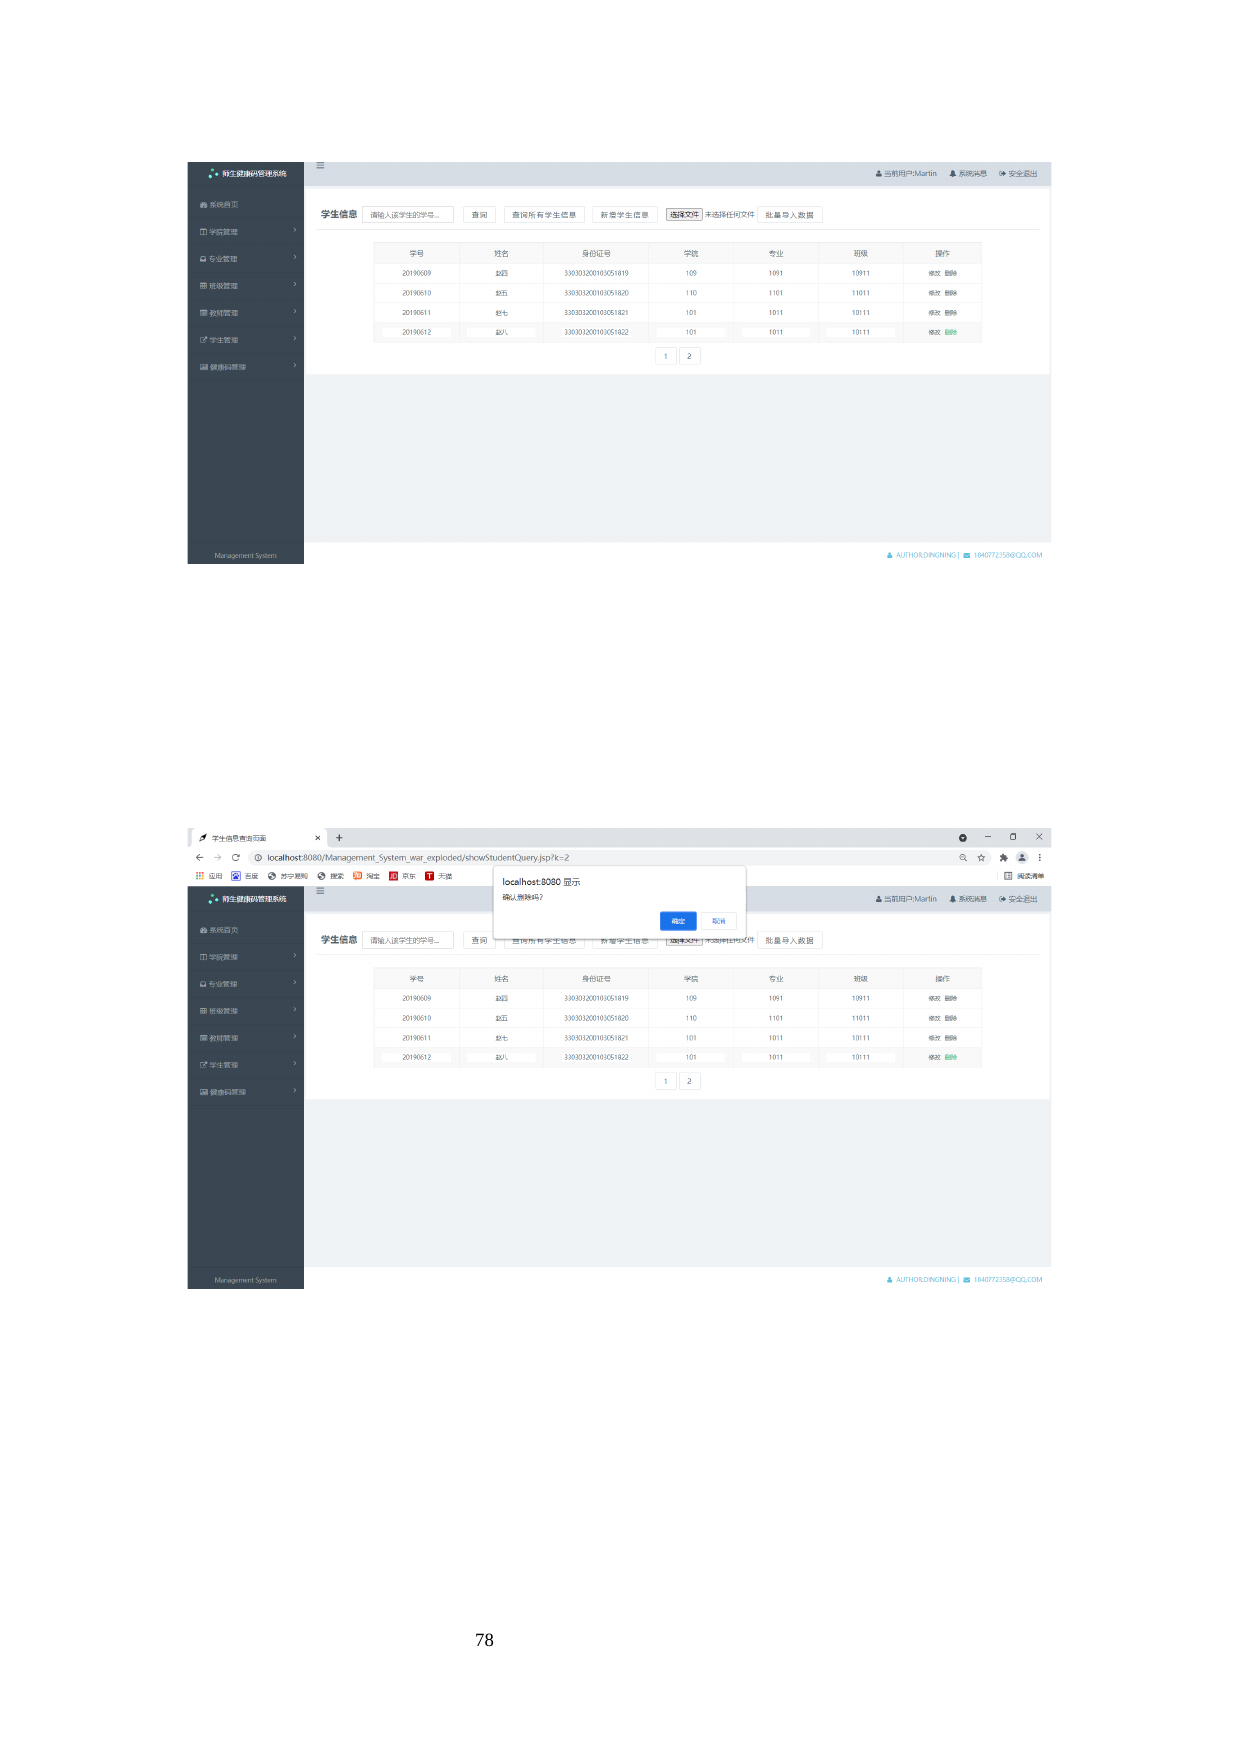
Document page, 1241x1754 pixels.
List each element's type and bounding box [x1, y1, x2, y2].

picture [187, 162, 1052, 564]
picture [187, 828, 1052, 1289]
